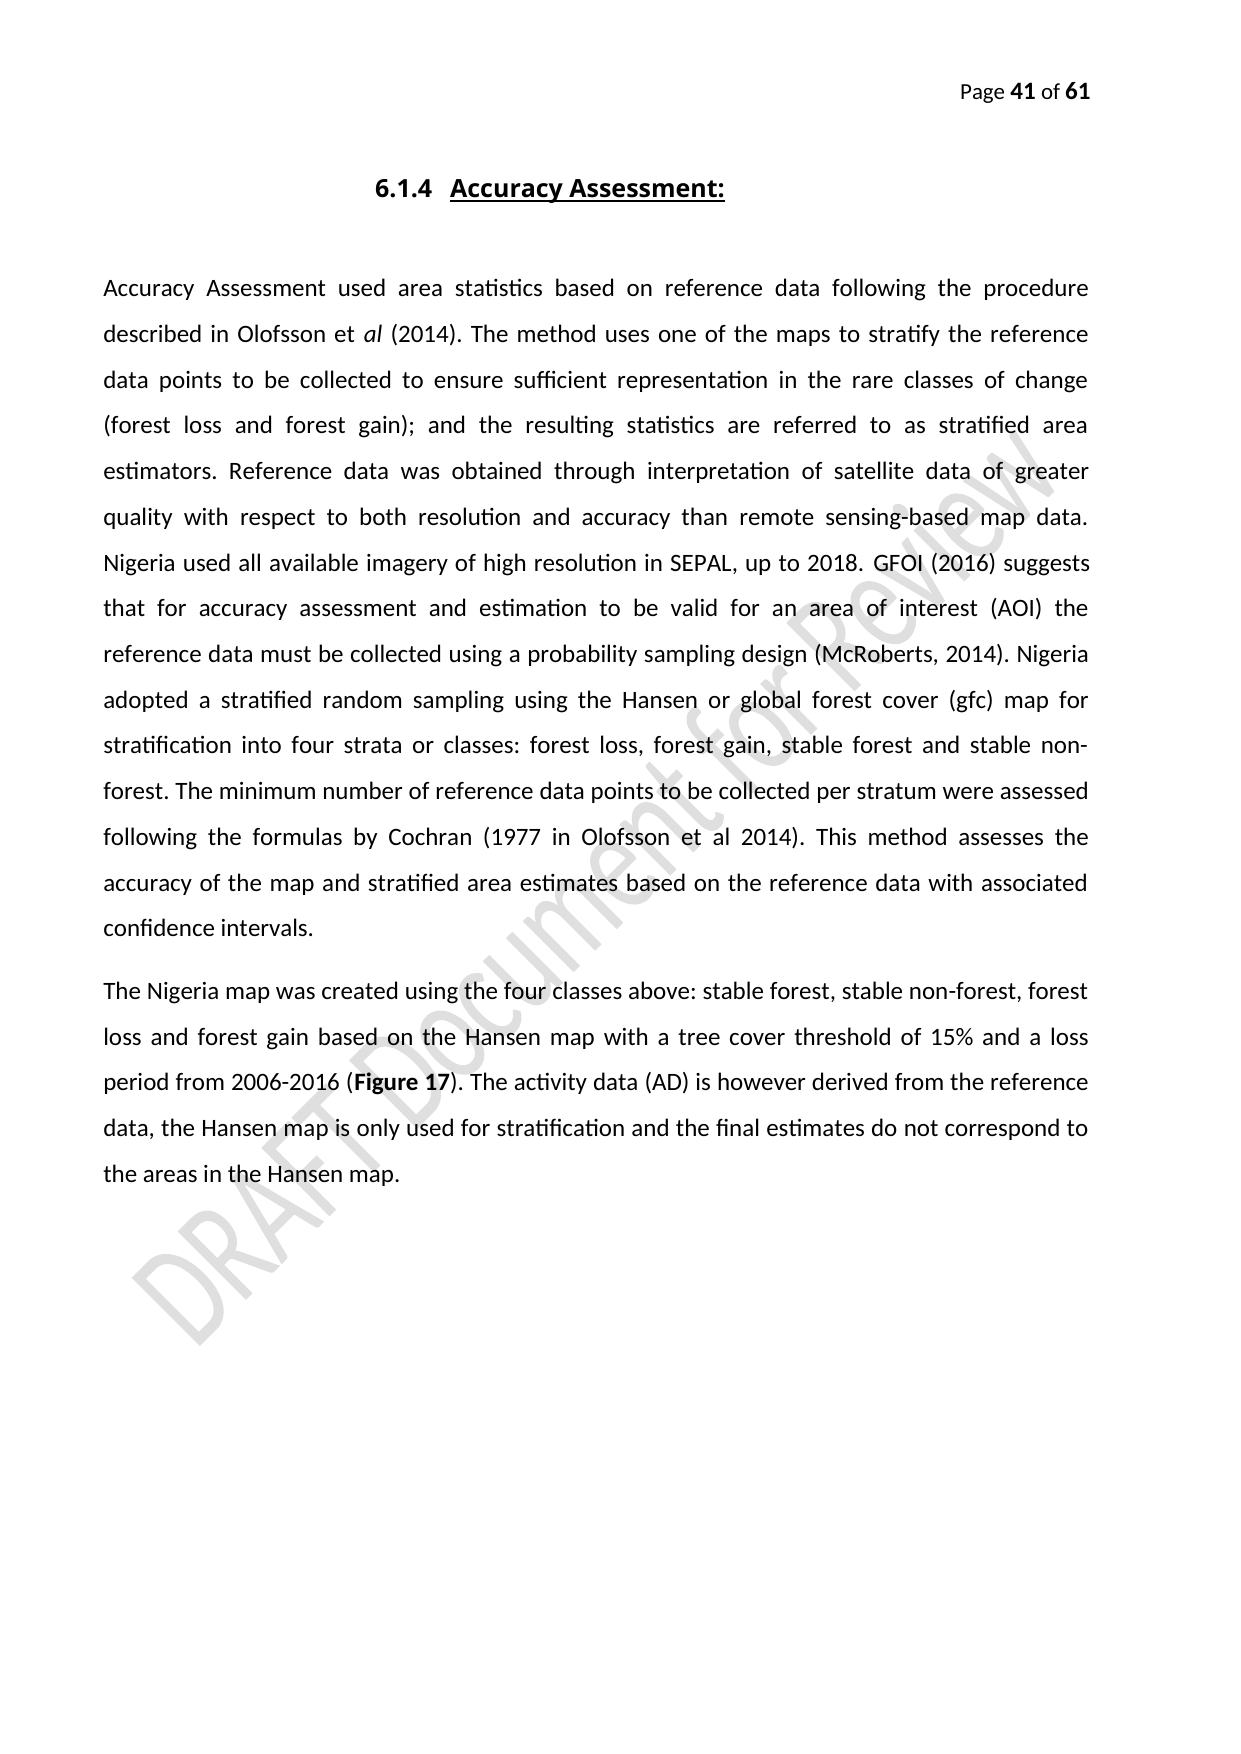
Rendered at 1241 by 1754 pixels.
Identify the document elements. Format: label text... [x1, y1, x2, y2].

text Accuracy Assessment used area statistics based on reference data following the procedure described in Olofsson et al (2014). The method uses one of the maps to stratify the reference data points to be collected to ensure sufficient representation in the rare classes of change (forest loss and forest gain); and the resulting statistics are referred to as stratified area estimators. Reference data was obtained through interpretation of satellite data of greater quality with respect to both resolution and accuracy than remote sensing-based map data. Nigeria used all available imagery of high resolution in SEPAL, up to 2018. GFOI (2016) suggests that for accuracy assessment and estimation to be valid for an area of interest (AOI) the reference data must be collected using a probability sampling design (McRoberts, 2014). Nigeria adopted a stratified random sampling using the Hansen or global forest cover (gfc) map for stratification into four strata or classes: forest loss, forest gain, stable forest and stable non-forest. The minimum number of reference data points to be collected per stratum were assessed following the formulas by Cochran (1977 in Olofsson et al 2014). This method assesses the accuracy of the map and stratified area estimates based on the reference data with associated confidence intervals. [103, 272, 1090, 943]
text The Nigeria map was created using the four classes above: stable forest, stable non-forest, forest loss and forest gain based on the Hansen map with a tree cover threshold of 15% and a loss period from 2006-2016 (Figure 17). The activity data (AD) is however derived from the reference data, the Hansen map is only used for stratification and the final estimates do not correspond to the areas in the Hansen map. [103, 975, 1090, 1188]
subtitle Accuracy Assessment: [375, 171, 1090, 205]
